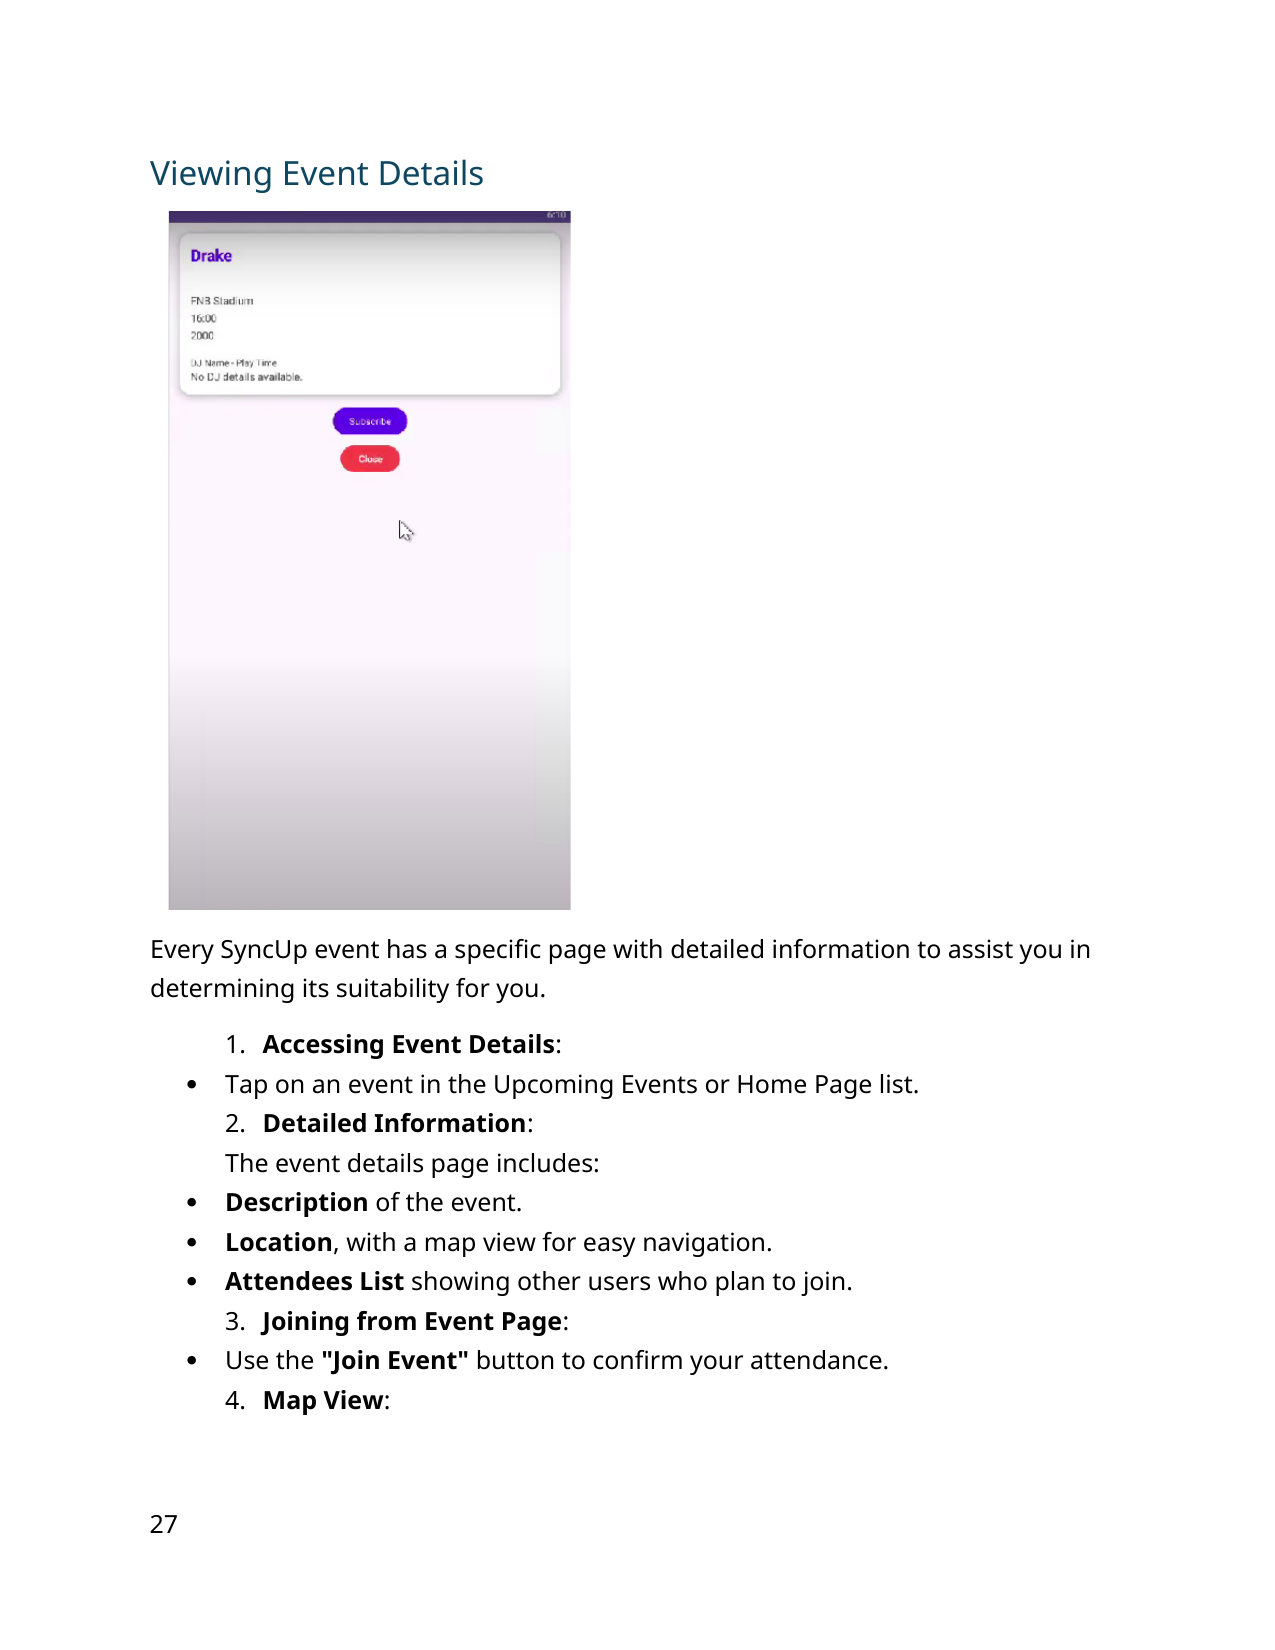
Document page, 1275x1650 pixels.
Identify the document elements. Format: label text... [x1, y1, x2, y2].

list Map View: [225, 1382, 1125, 1416]
subtitle Viewing Event Details [150, 150, 1125, 195]
list Accessing Event Details: [225, 1027, 1125, 1061]
list Location, with a map view for easy navigation. [187, 1224, 1125, 1258]
list Attendees List showing other users who plan to join. [187, 1264, 1125, 1298]
text Every SyncUp event has a specific page with detailed information to assist you in determining its suitability for you. [150, 931, 1125, 1005]
list Tap on an event in the Upcoming Events or Home Page list. [187, 1067, 1125, 1101]
list Detailed Information: [225, 1106, 1125, 1140]
list Joining from Event Page: [225, 1303, 1125, 1337]
list The event details page includes: [225, 1146, 1125, 1179]
list Use the "Join Event" button to confirm your attendance. [187, 1343, 1125, 1377]
list Description of the event. [187, 1185, 1125, 1219]
